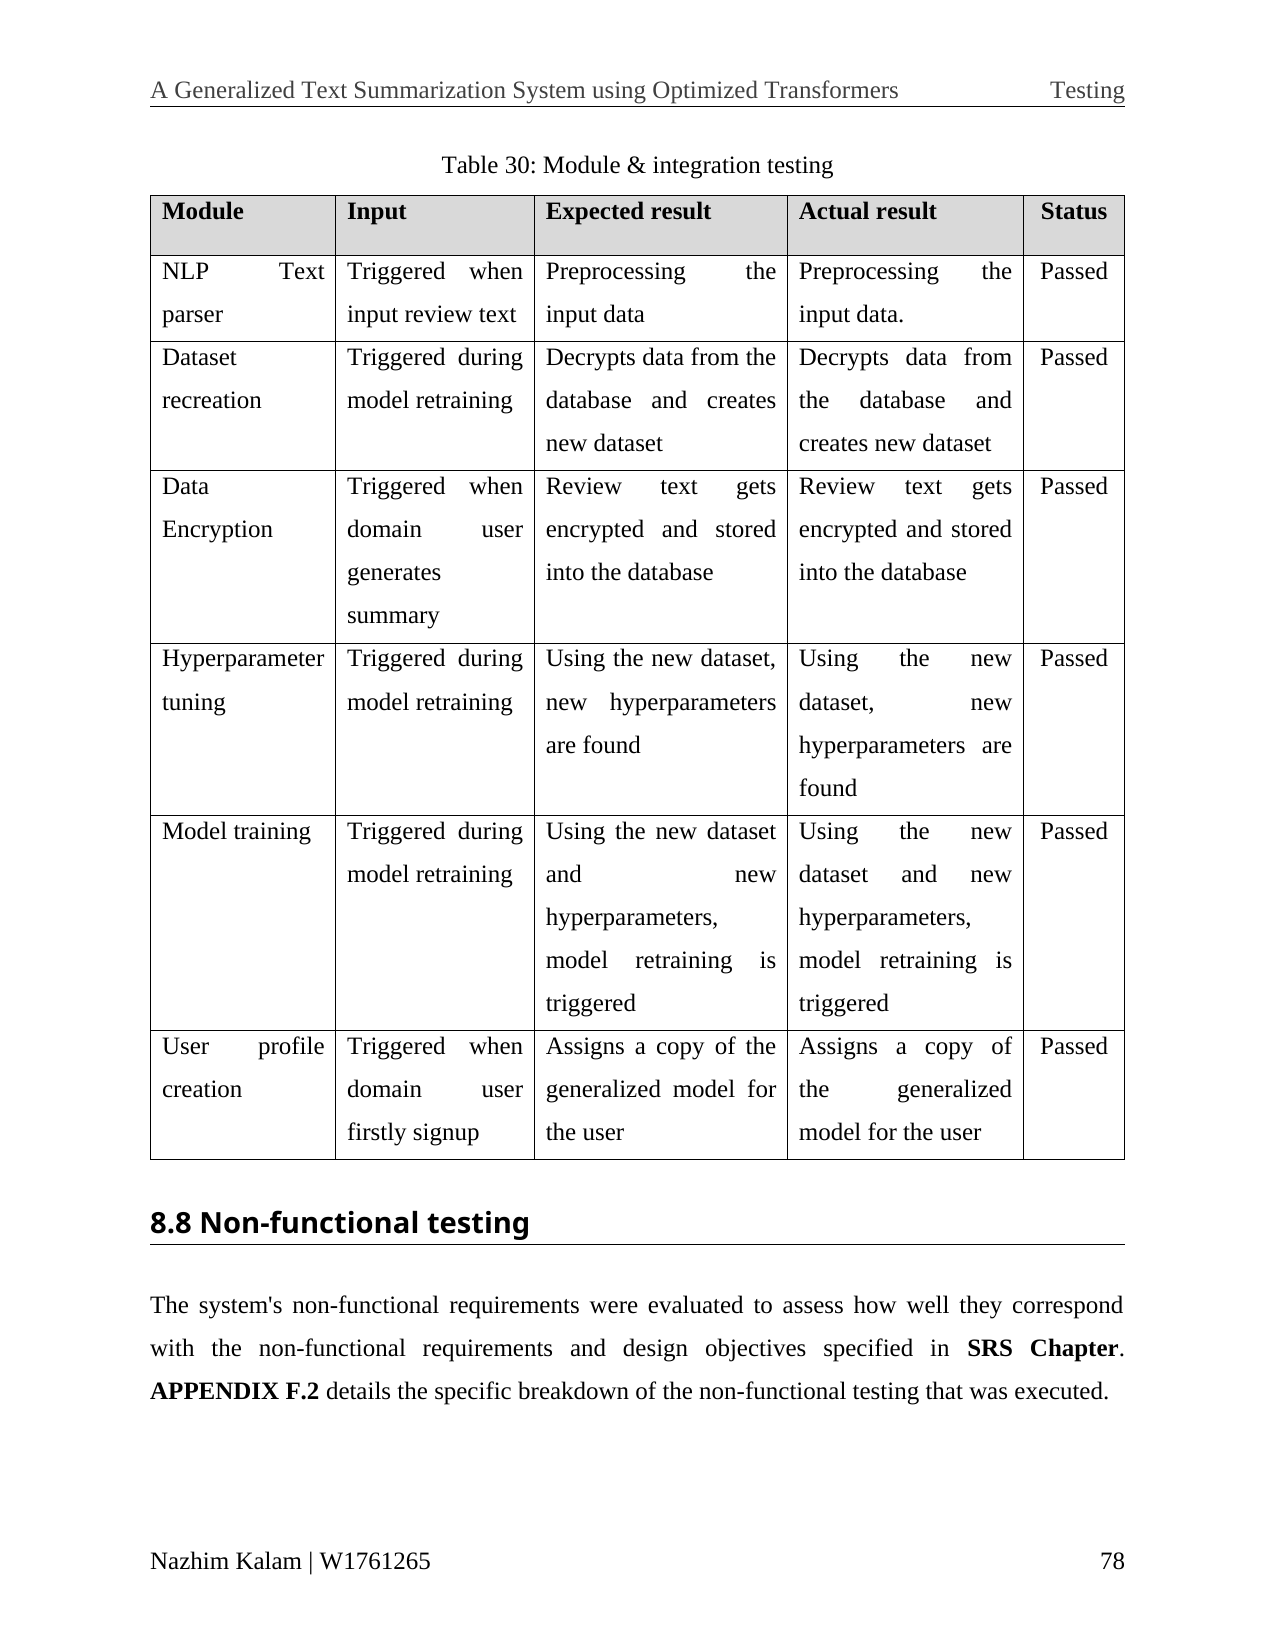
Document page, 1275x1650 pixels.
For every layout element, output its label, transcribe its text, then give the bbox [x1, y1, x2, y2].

table_cell Triggered when input review text [336, 256, 534, 341]
table_cell Assigns a copy of the generalized model for the user [535, 1031, 787, 1159]
table_cell Preprocessing the input data. [788, 256, 1023, 341]
table_cell Using the new dataset and new hyperparameters, model retraining is triggered [535, 816, 787, 1030]
table_cell Passed [1024, 256, 1124, 341]
table_cell Review text gets encrypted and stored into the database [788, 471, 1023, 642]
table_cell Preprocessing the input data [535, 256, 787, 341]
table_header Input [336, 196, 534, 255]
table_header Expected result [535, 196, 787, 255]
subtitle 8.8 Non-functional testing [150, 1202, 1125, 1244]
table_cell Passed [1024, 471, 1124, 642]
table_cell Triggered during model retraining [336, 644, 534, 815]
table_header Module [151, 196, 335, 255]
table_cell Using the new dataset, new hyperparameters are found [535, 644, 787, 815]
table_cell Using the new dataset, new hyperparameters are found [788, 644, 1023, 815]
table_cell Passed [1024, 342, 1124, 470]
table_cell Model training [151, 816, 335, 1030]
table_cell Triggered when domain user generates summary [336, 471, 534, 642]
table_cell NLP Text parser [151, 256, 335, 341]
table_cell Decrypts data from the database and creates new dataset [535, 342, 787, 470]
table_cell Review text gets encrypted and stored into the database [535, 471, 787, 642]
table_cell Triggered during model retraining [336, 342, 534, 470]
table_cell Triggered during model retraining [336, 816, 534, 1030]
table_cell Passed [1024, 644, 1124, 815]
table_cell Using the new dataset and new hyperparameters, model retraining is triggered [788, 816, 1023, 1030]
table_cell Triggered when domain user firstly signup [336, 1031, 534, 1159]
table_header Status [1024, 196, 1124, 255]
table_cell Passed [1024, 1031, 1124, 1159]
table_cell Dataset recreation [151, 342, 335, 470]
table_header Actual result [788, 196, 1023, 255]
table_cell Assigns a copy of the generalized model for the user [788, 1031, 1023, 1159]
table_cell Hyperparameter tuning [151, 644, 335, 815]
text The system's non-functional requirements were evaluated to assess how well they correspond with the non-functional requirements and design objectives specified in SRS Chapter. APPENDIX F.2 details the specific breakdown of the non-functional testing that was executed. [150, 1290, 1125, 1405]
text Table 30: Module & integration testing [150, 150, 1125, 179]
table_cell Passed [1024, 816, 1124, 1030]
table_cell User profile creation [151, 1031, 335, 1159]
table_cell Decrypts data from the database and creates new dataset [788, 342, 1023, 470]
table_cell Data Encryption [151, 471, 335, 642]
